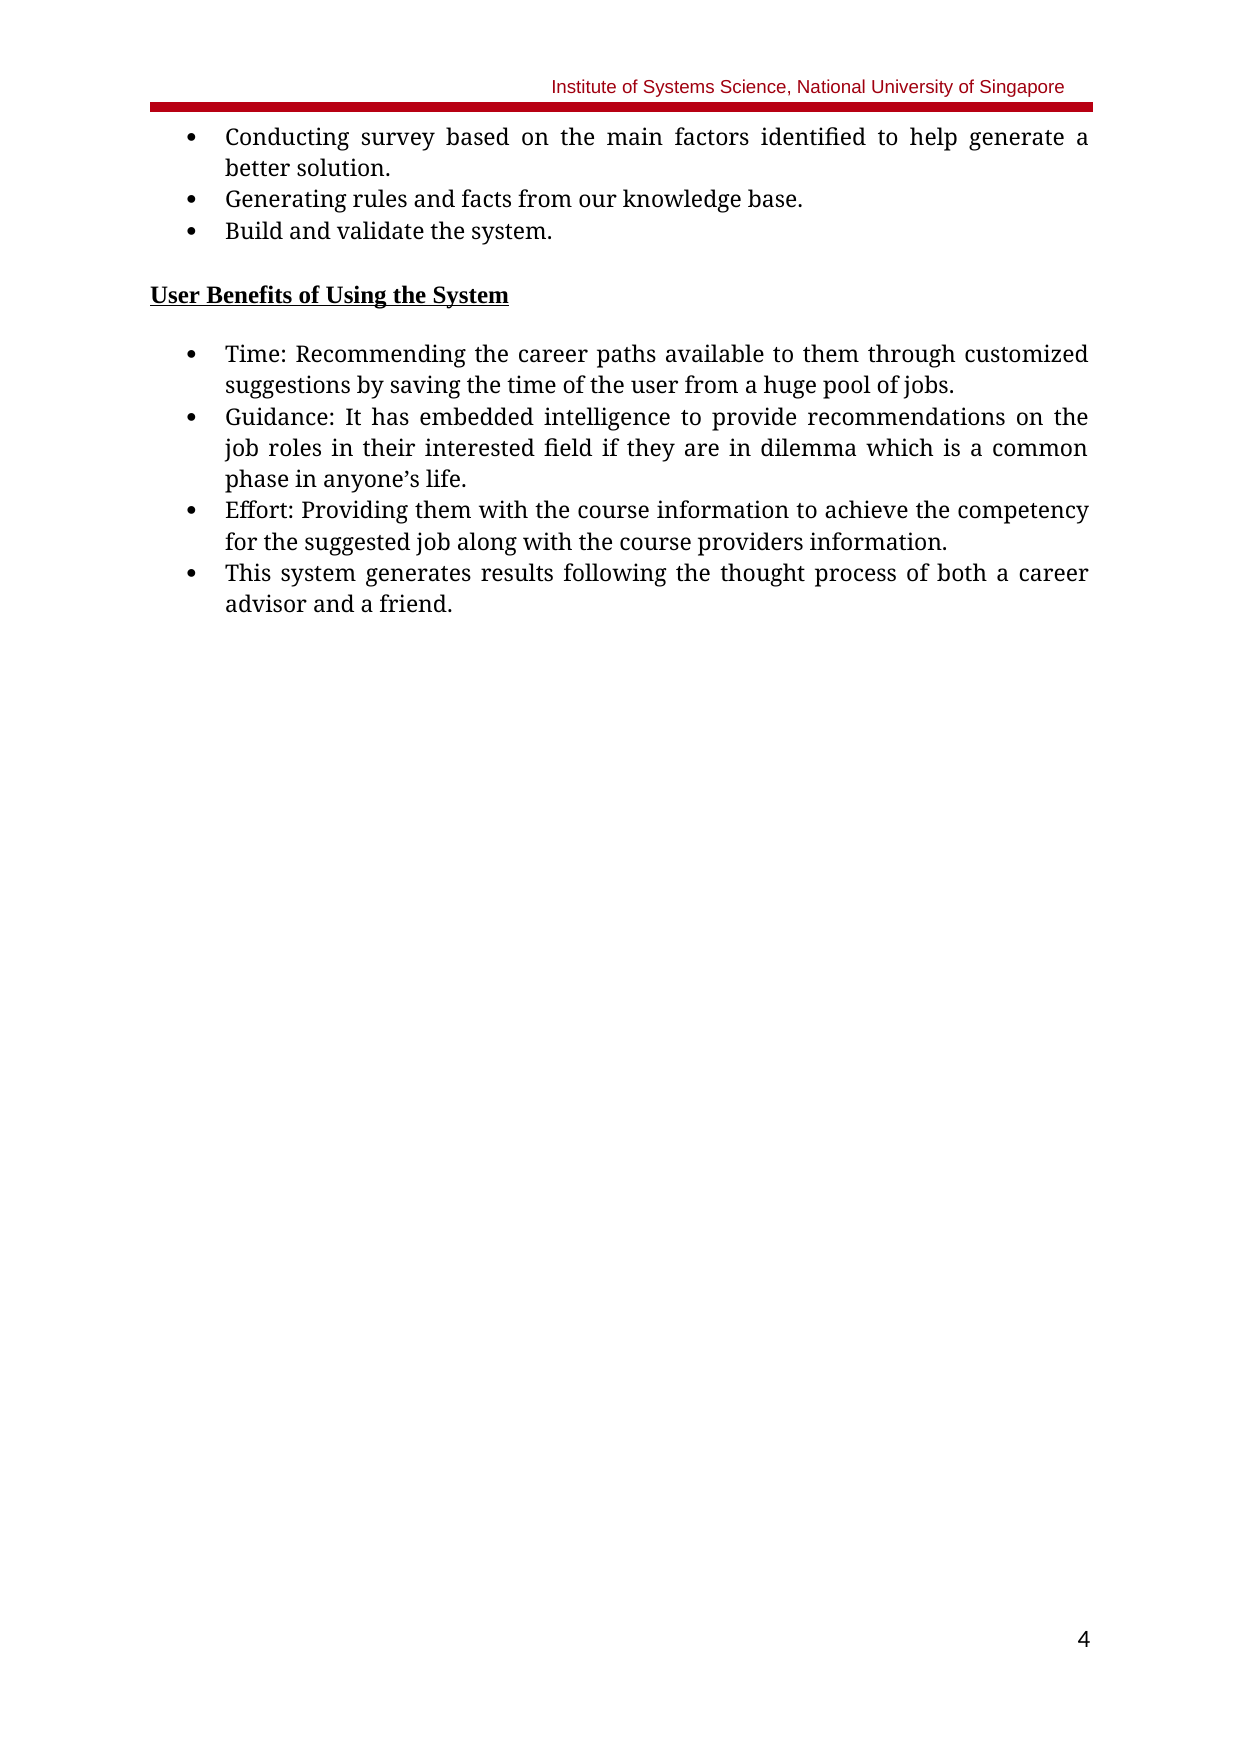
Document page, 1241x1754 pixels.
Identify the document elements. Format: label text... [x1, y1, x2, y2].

list Time: Recommending the career paths available to them through customized suggestions by saving the time of the user from a huge pool of jobs. [187, 338, 1090, 400]
list Conducting survey based on the main factors identified to help generate a better solution. [187, 121, 1090, 183]
list This system generates results following the thought process of both a career advisor and a friend. [187, 557, 1090, 619]
list Build and validate the system. [187, 214, 1090, 246]
list Generating rules and facts from our knowledge base. [187, 183, 1090, 214]
list Effort: Providing them with the course information to achieve the competency for the suggested job along with the course providers information. [187, 494, 1090, 557]
text User Benefits of Using the System [150, 280, 1090, 309]
list Guidance: It has embedded intelligence to provide recommendations on the job roles in their interested field if they are in dilemma which is a common phase in anyone’s life. [187, 400, 1090, 494]
